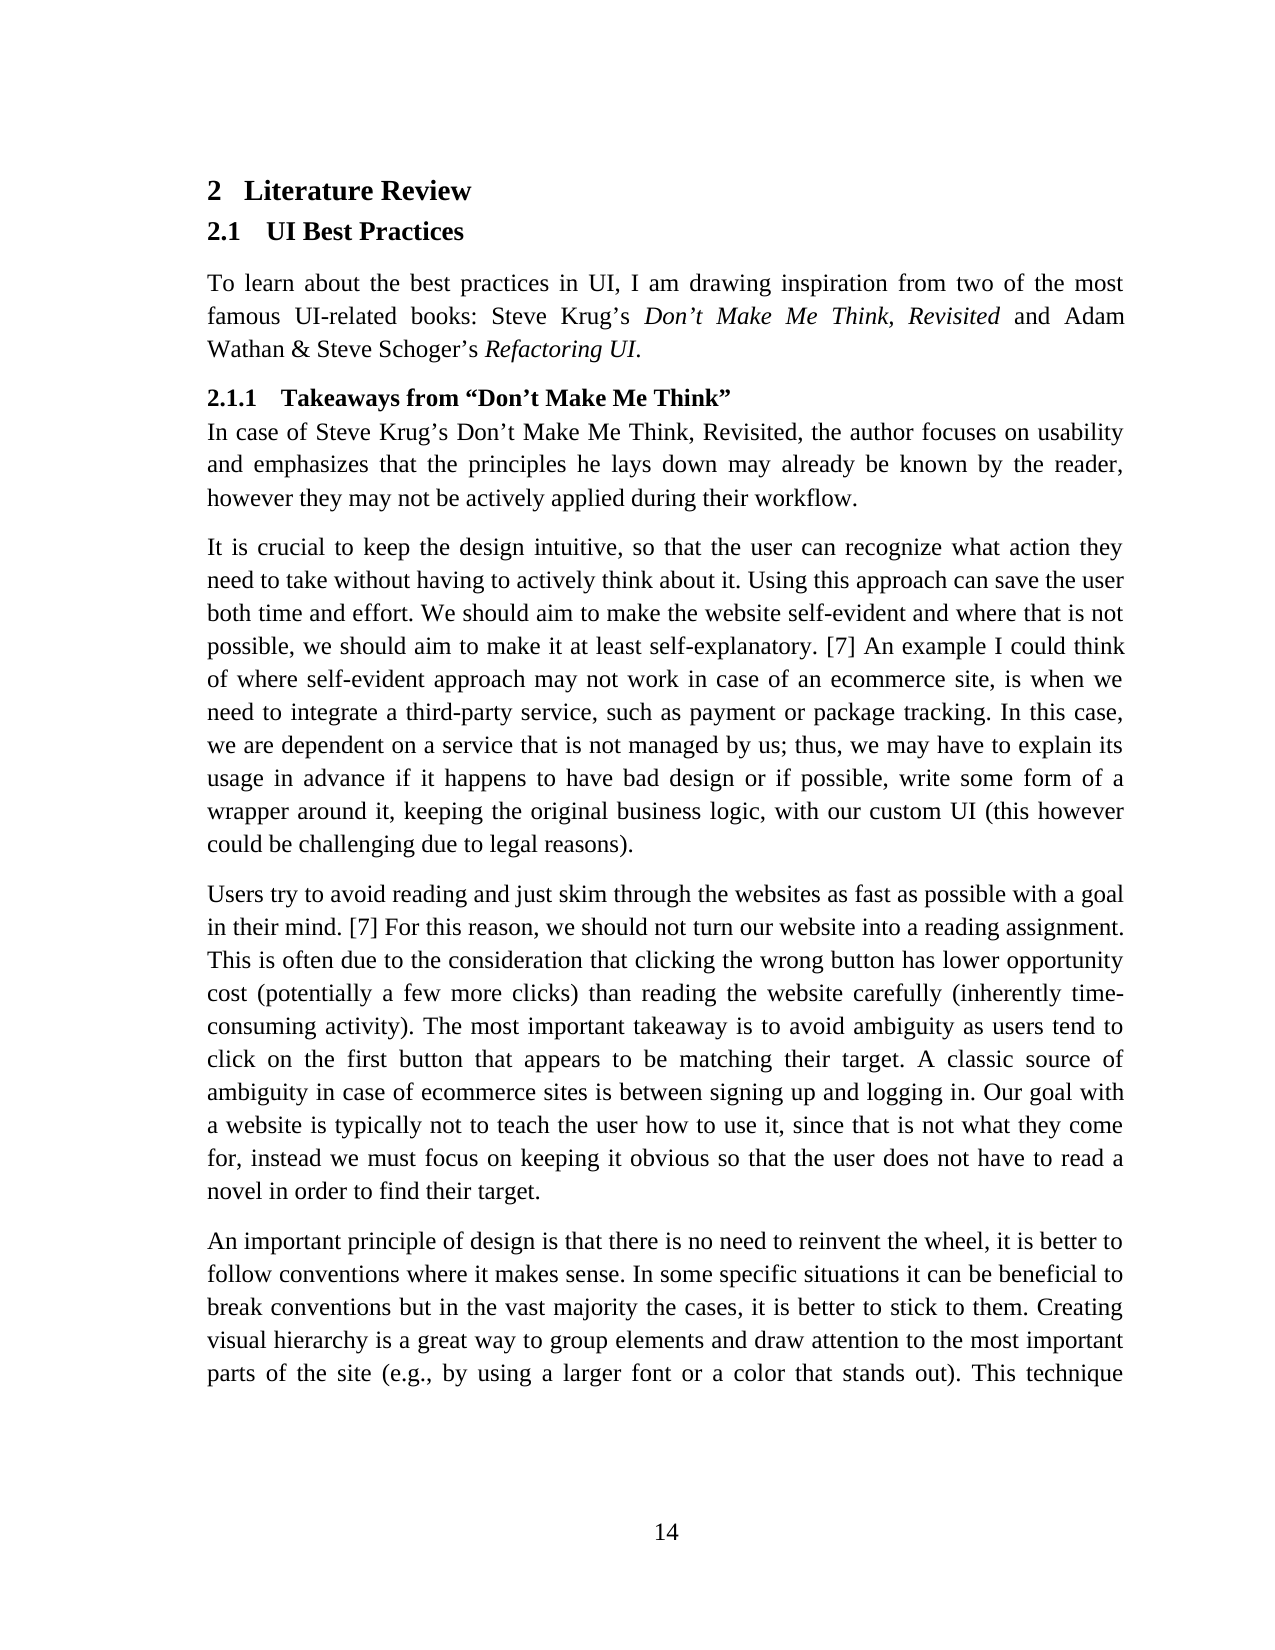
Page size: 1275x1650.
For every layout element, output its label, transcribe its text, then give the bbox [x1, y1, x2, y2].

text Users try to avoid reading and just skim through the websites as fast as possible with a goal in their mind. For this reason, we should not turn our website into a reading assignment. This is often due to the consideration that clicking the wrong button has lower opportunity cost (potentially a few more clicks) than reading the website carefully (inherently time-consuming activity). The most important takeaway is to avoid ambiguity as users tend to click on the first button that appears to be matching their target. A classic source of ambiguity in case of ecommerce sites is between signing up and logging in. Our goal with a website is typically not to teach the user how to use it, since that is not what they come for, instead we must focus on keeping it obvious so that the user does not have to read a novel in order to find their target. [207, 879, 1125, 1205]
subtitle UI Best Practices [207, 215, 1125, 247]
text It is crucial to keep the design intuitive, so that the user can recognize what action they need to take without having to actively think about it. Using this approach can save the user both time and effort. We should aim to make the website self-evident and where that is not possible, we should aim to make it at least self-explanatory. An example I could think of where self-evident approach may not work in case of an ecommerce site, is when we need to integrate a third-party service, such as payment or package tracking. In this case, we are dependent on a service that is not managed by us; thus, we may have to explain its usage in advance if it happens to have bad design or if possible, write some form of a wrapper around it, keeping the original business logic, with our custom UI (this however could be challenging due to legal reasons). [207, 532, 1125, 858]
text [207, 1226, 1125, 1387]
text In case of Steve Krug’s Don’t Make Me Think, Revisited, the author focuses on usability and emphasizes that the principles he lays down may already be known by the reader, however they may not be actively applied during their workflow. [207, 417, 1125, 511]
subtitle Literature Review [207, 173, 1125, 206]
text To learn about the best practices in UI, I am drawing inspiration from two of the most famous UI-related books: Steve Krug’s Don’t Make Me Think, Revisited and Adam Wathan & Steve Schoger’s Refactoring UI. [207, 268, 1125, 363]
subtitle Takeaways from “Don’t Make Me Think” [207, 383, 1125, 412]
